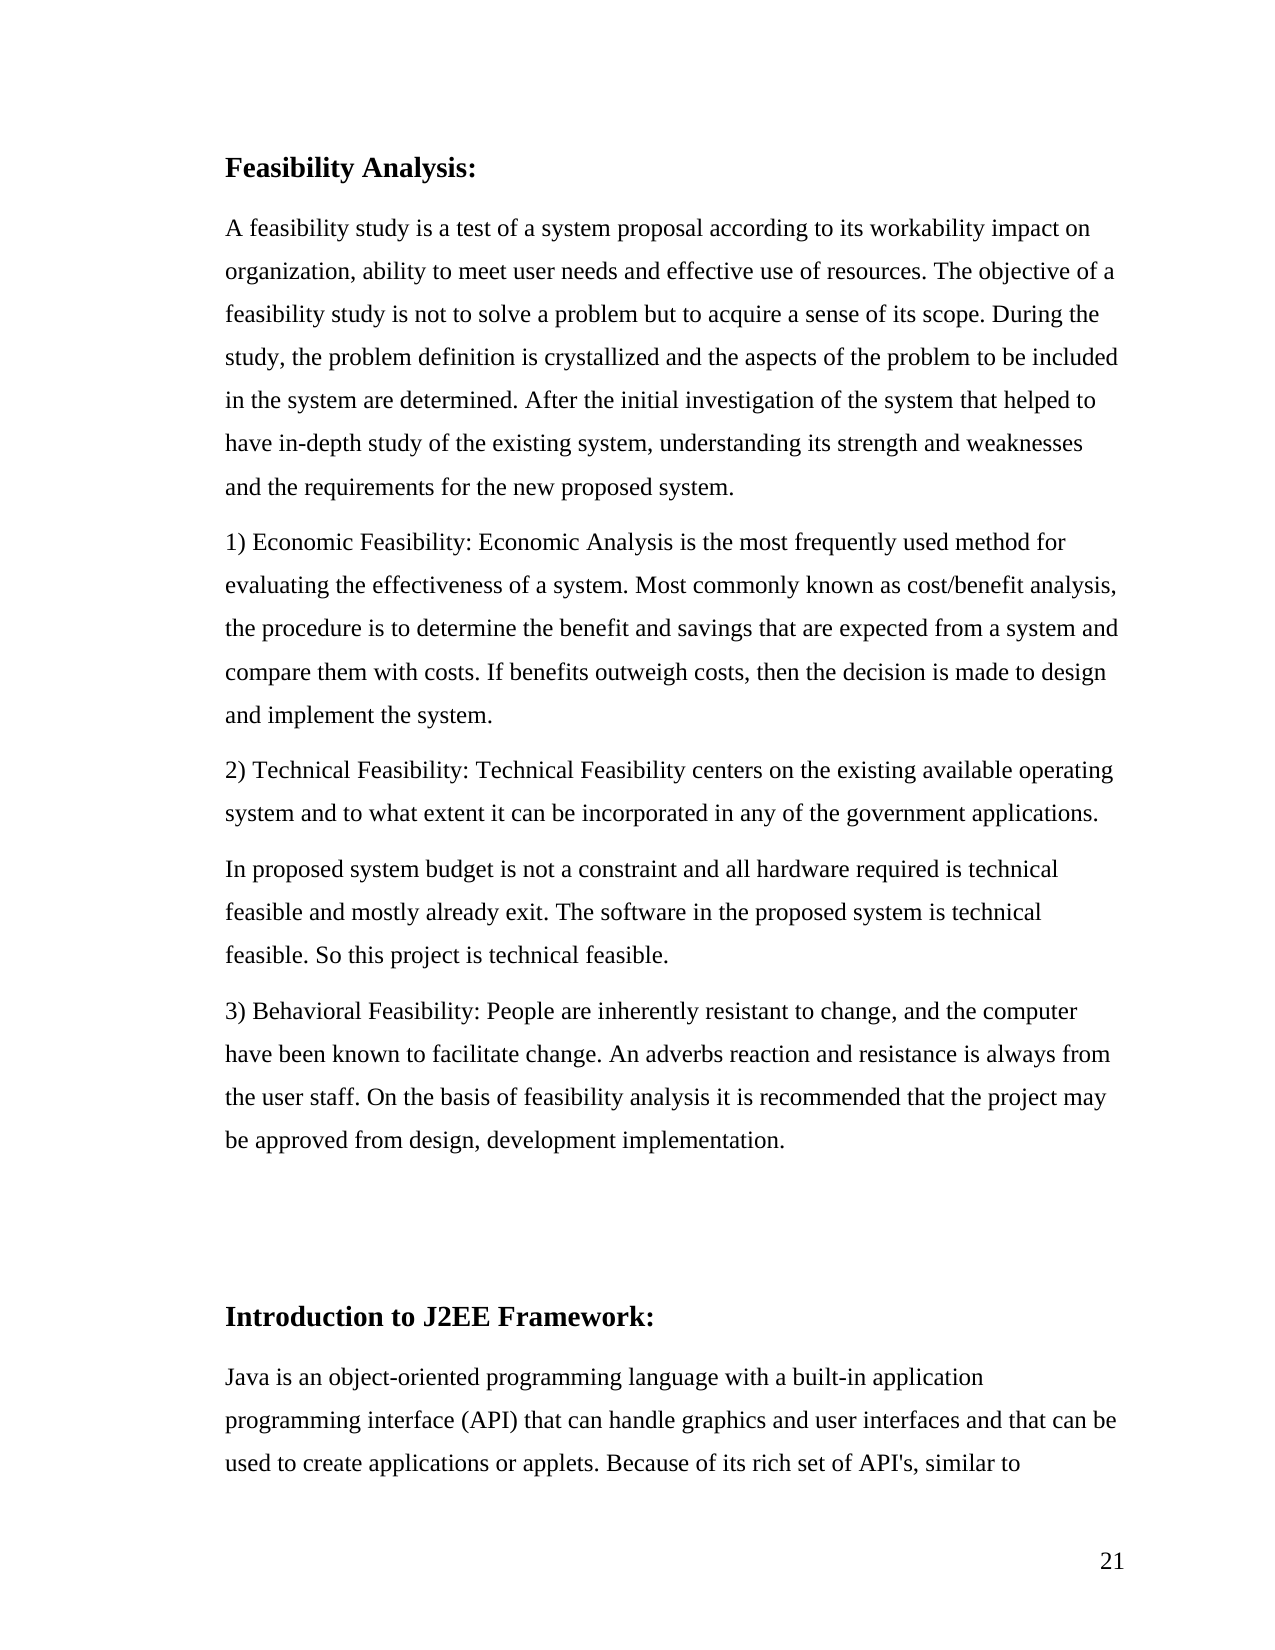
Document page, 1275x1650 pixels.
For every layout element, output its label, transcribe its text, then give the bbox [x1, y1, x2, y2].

text A feasibility study is a test of a system proposal according to its workability impact on organization, ability to meet user needs and effective use of resources. The objective of a feasibility study is not to solve a problem but to acquire a sense of its scope. During the study, the problem definition is crystallized and the aspects of the problem to be included in the system are determined. After the initial investigation of the system that helped to have in-depth study of the existing system, understanding its strength and weaknesses and the requirements for the new proposed system. [225, 213, 1125, 500]
text 3) Behavioral Feasibility: People are inherently resistant to change, and the computer have been known to facilitate change. An adverbs reaction and resistance is always from the user staff. On the basis of feasibility analysis it is recommended that the project may be approved from design, development implementation. [225, 996, 1125, 1154]
text 2) Technical Feasibility: Technical Feasibility centers on the existing available operating system and to what extent it can be incorporated in any of the government applications. [225, 755, 1125, 827]
text Introduction to J2EE Framework: [225, 1299, 1125, 1333]
text In proposed system budget is not a constraint and all hardware required is technical feasible and mostly already exit. The software in the proposed system is technical feasible. So this project is technical feasible. [225, 854, 1125, 969]
text 1) Economic Feasibility: Economic Analysis is the most frequently used method for evaluating the effectiveness of a system. Most commonly known as cost/benefit analysis, the procedure is to determine the benefit and savings that are expected from a system and compare them with costs. If benefits outweigh costs, then the decision is made to design and implement the system. [225, 527, 1125, 728]
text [225, 1362, 1125, 1477]
text Feasibility Analysis: [225, 150, 1125, 183]
